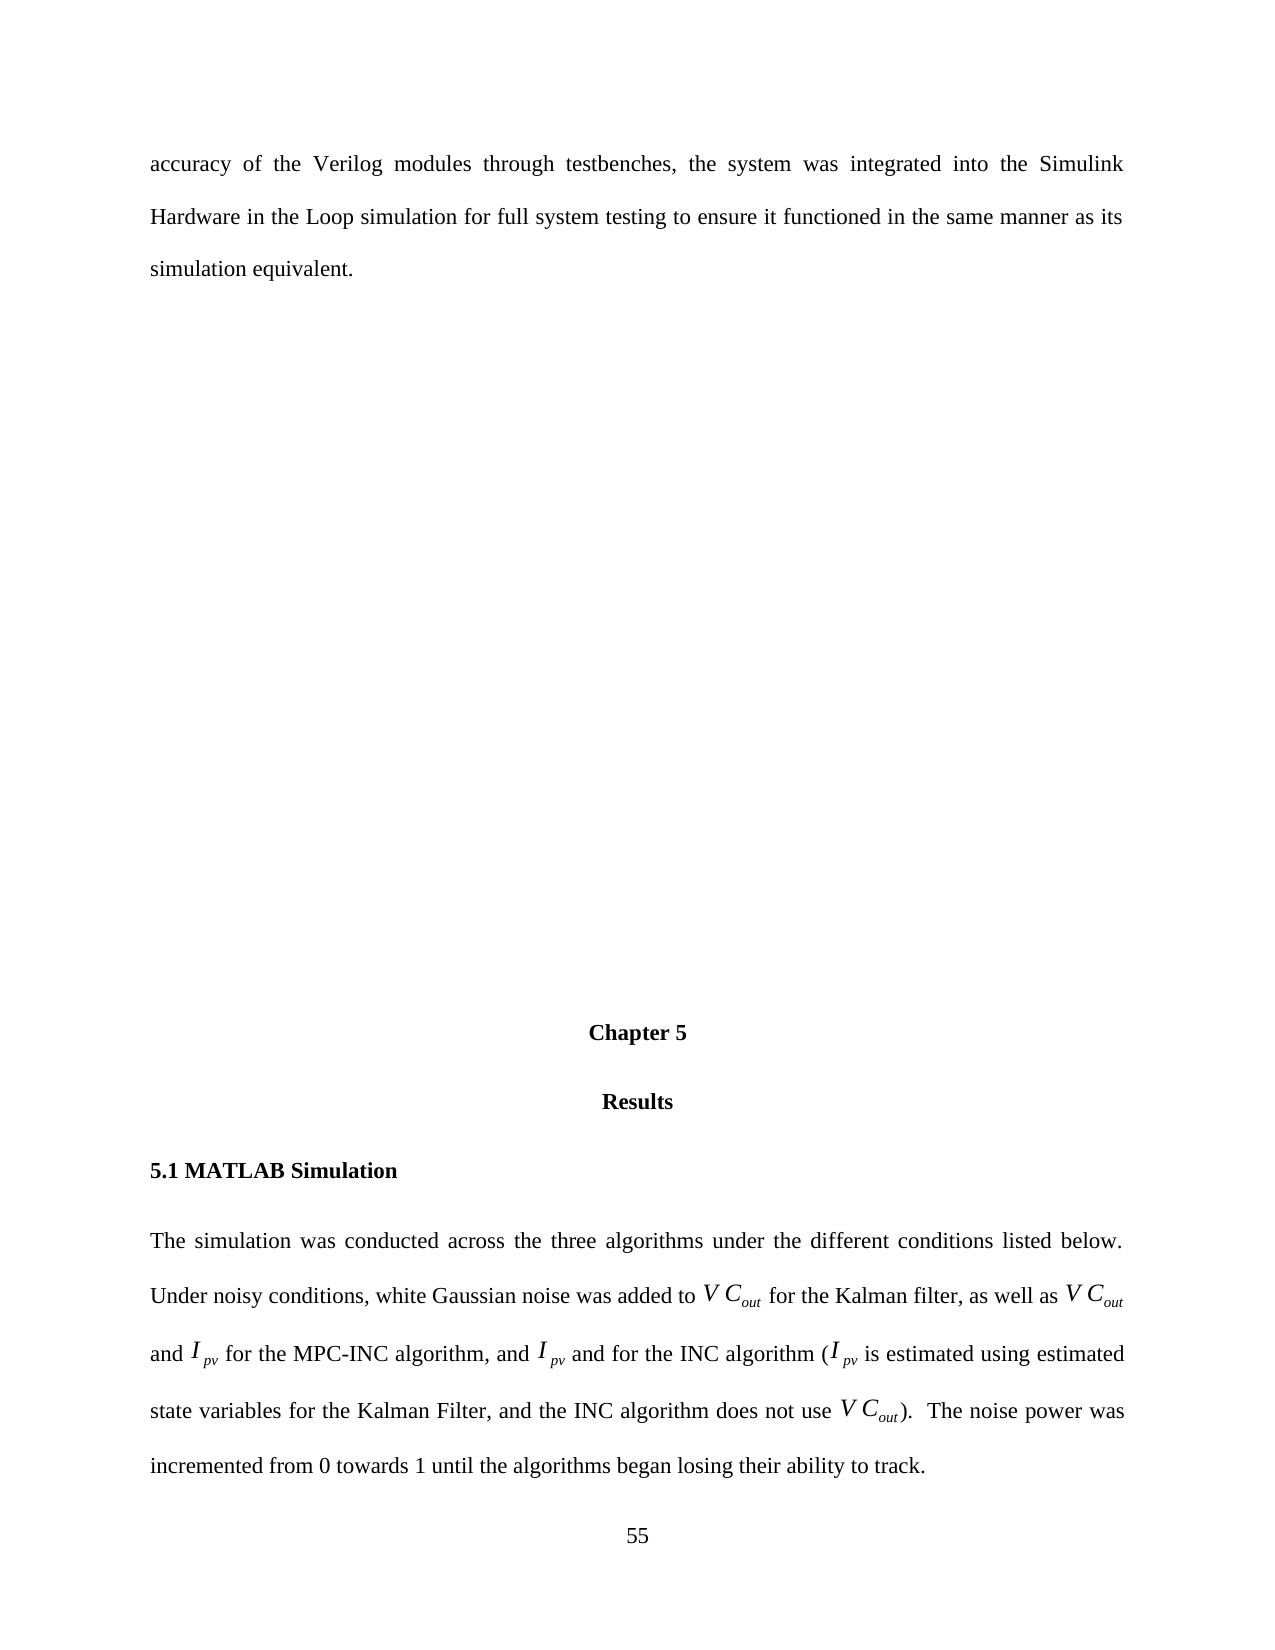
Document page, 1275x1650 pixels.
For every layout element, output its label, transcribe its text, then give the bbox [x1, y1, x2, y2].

text Results [150, 1088, 1125, 1114]
text 5.1 MATLAB Simulation [150, 1157, 1125, 1184]
text Chapter 5 [150, 1018, 1125, 1045]
text The simulation was conducted across the three algorithms under the different conditions listed below. Under noisy conditions, white Gaussian noise was added to for the Kalman filter, as well as and for the MPC-INC algorithm, and and for the INC algorithm ( is estimated using estimated state variables for the Kalman Filter, and the INC algorithm does not use ). The noise power was incremented from 0 towards 1 until the algorithms began losing their ability to track. [150, 1227, 1125, 1479]
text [150, 150, 1125, 282]
